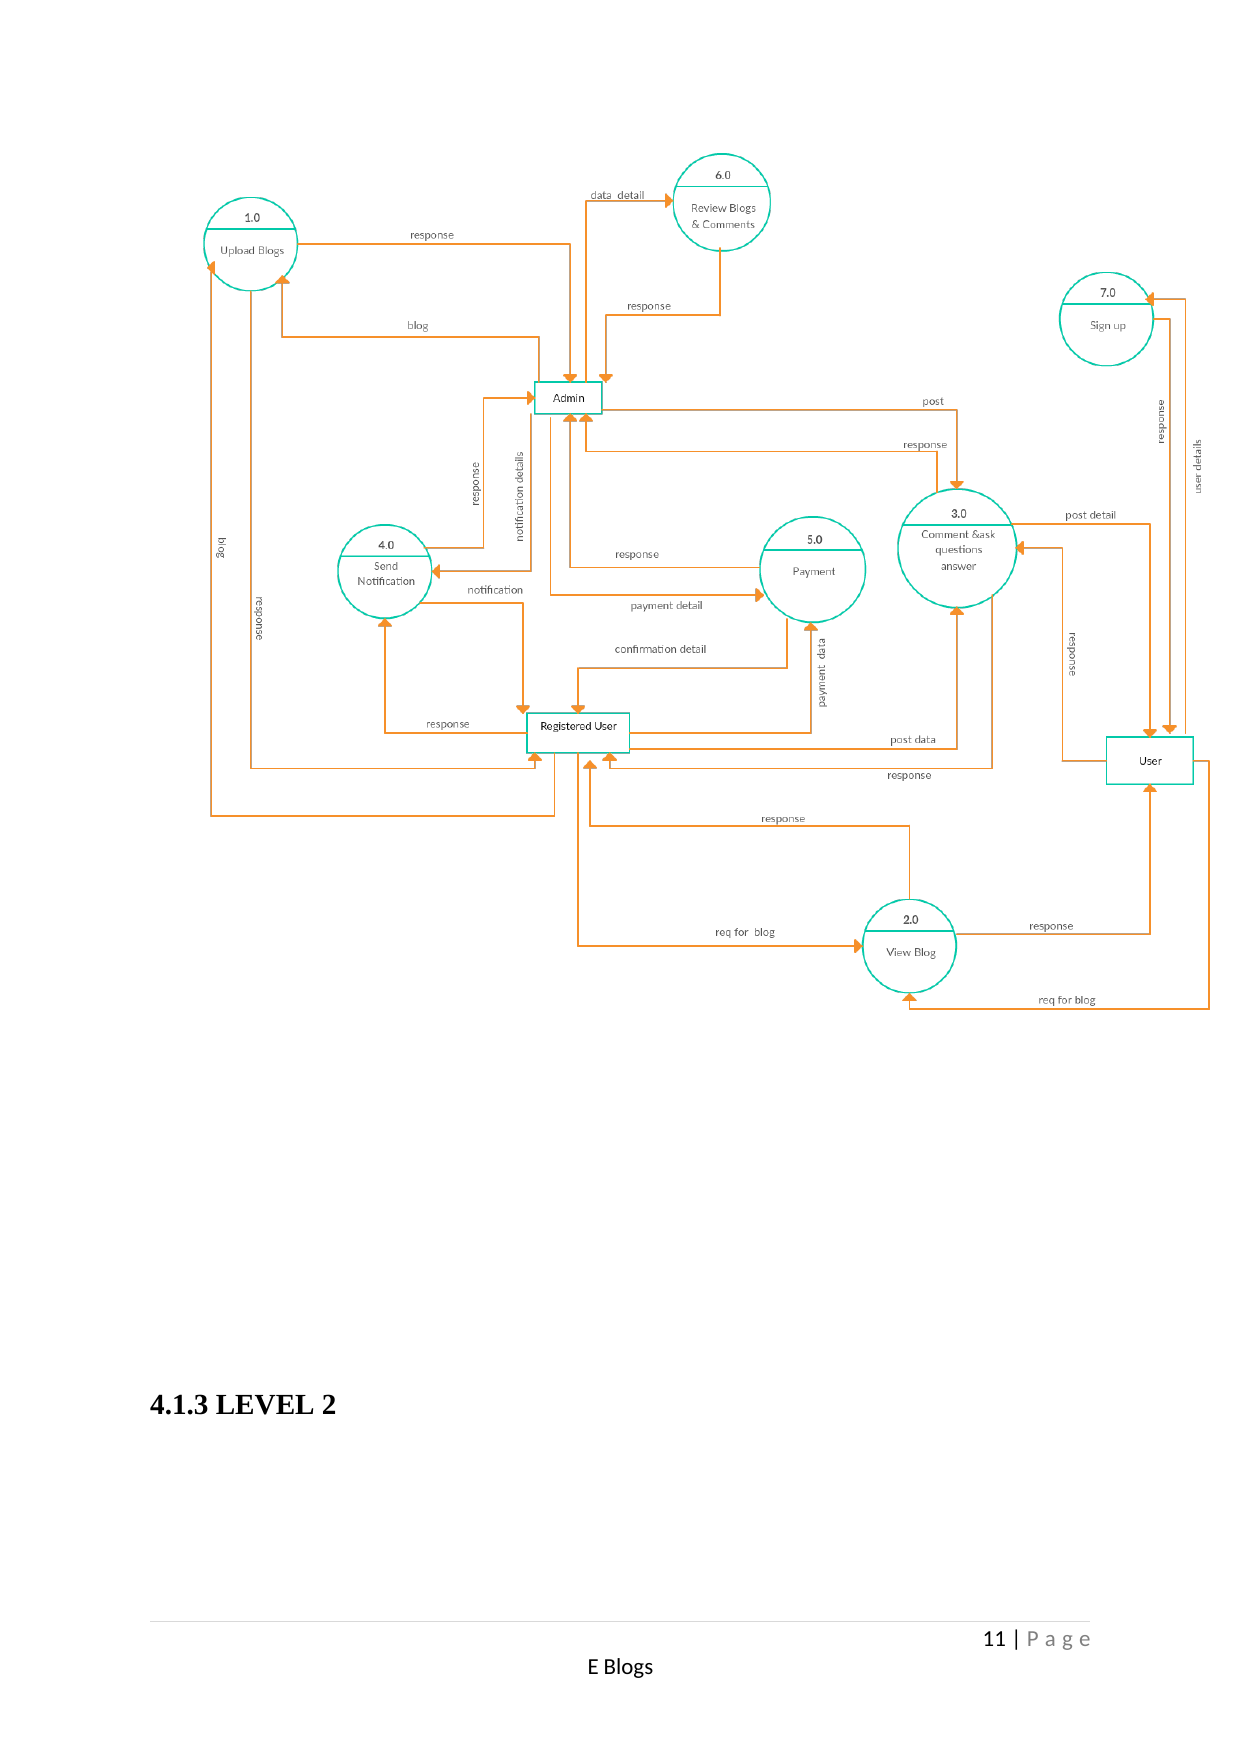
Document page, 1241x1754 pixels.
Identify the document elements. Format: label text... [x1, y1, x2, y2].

picture [150, 150, 1241, 1052]
text 4.1.3 LEVEL 2 [150, 1387, 1090, 1421]
